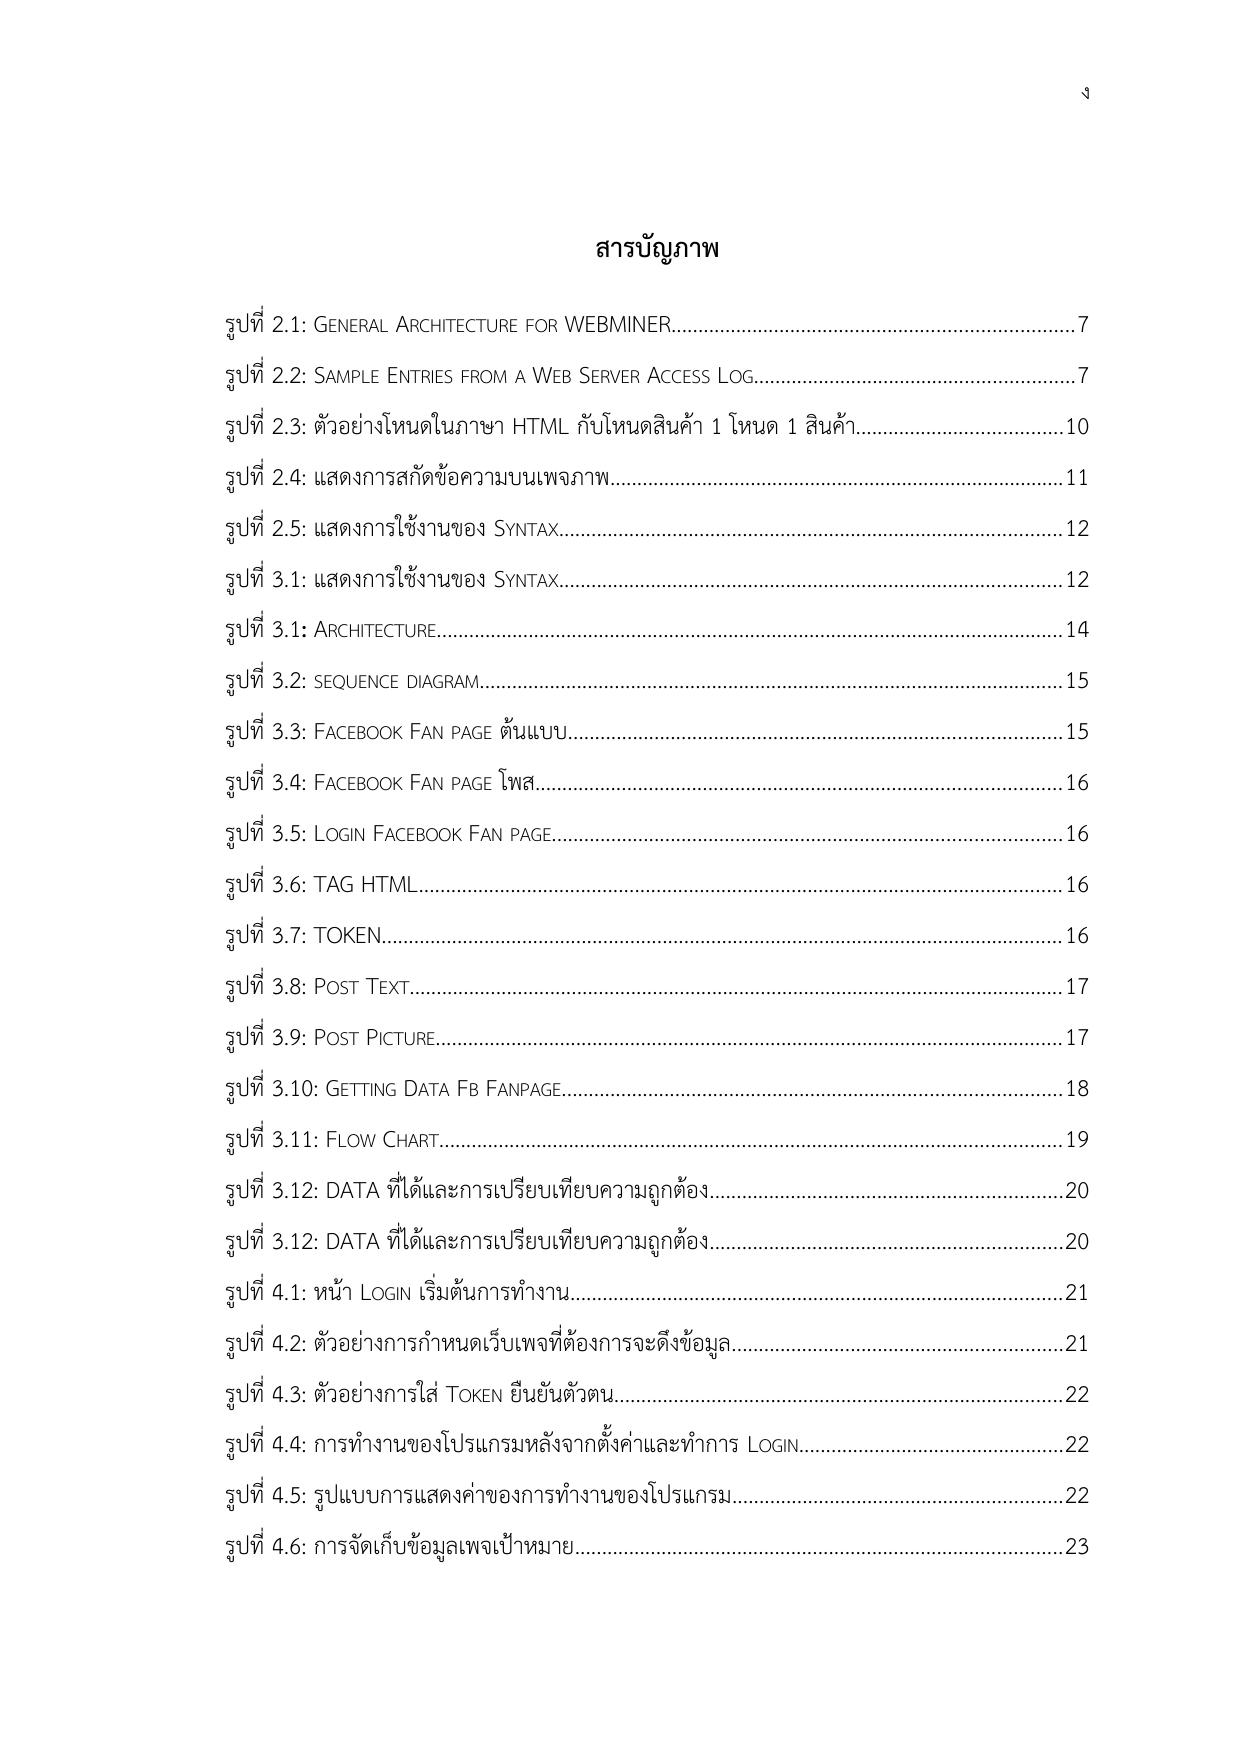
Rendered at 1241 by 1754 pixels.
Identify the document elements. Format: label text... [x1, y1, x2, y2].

text รูปที่ 4.1: หน้า Login เริ่มต้นการทำงาน 21 [225, 1271, 1090, 1315]
text รูปที่ 4.6: การจัดเก็บข้อมูลเพจเป้าหมาย 23 [225, 1526, 1090, 1570]
text รูปที่ 2.1: General Architecture for WEBMINER 7 [225, 303, 1090, 347]
text รูปที่ 2.5: แสดงการใช้งานของ Syntax 12 [225, 507, 1090, 551]
text รูปที่ 4.5: รูปแบบการแสดงค่าของการทำงานของโปรแกรม 22 [225, 1475, 1090, 1519]
text รูปที่ 3.3: Facebook Fan page ต้นแบบ 15 [225, 711, 1090, 755]
text รูปที่ 3.1: แสดงการใช้งานของ Syntax 12 [225, 558, 1090, 602]
text รูปที่ 4.2: ตัวอย่างการกำหนดเว็บเพจที่ต้องการจะดึงข้อมูล 21 [225, 1322, 1090, 1366]
text รูปที่ 3.1: Architecture 14 [225, 609, 1090, 653]
text รูปที่ 4.4: การทำงานของโปรแกรมหลังจากตั้งค่าและทำการ Login 22 [225, 1424, 1090, 1468]
text รูปที่ 3.6: TAG HTML 16 [225, 863, 1090, 908]
text รูปที่ 3.12: DATA ที่ได้และการเปรียบเทียบความถูกต้อง 20 [225, 1169, 1090, 1213]
text รูปที่ 3.4: Facebook Fan page โพส 16 [225, 762, 1090, 806]
text สารบัญภาพ [225, 225, 1090, 275]
text รูปที่ 3.7: TOKEN 16 [225, 914, 1090, 959]
text รูปที่ 3.2: sequence diagram 15 [225, 660, 1090, 704]
text รูปที่ 3.10: Getting Data Fb Fanpage 18 [225, 1067, 1090, 1112]
text รูปที่ 3.5: Login Facebook Fan page 16 [225, 812, 1090, 857]
text รูปที่ 4.3: ตัวอย่างการใส่ Token ยืนยันตัวตน 22 [225, 1373, 1090, 1417]
text รูปที่ 3.9: Post Picture 17 [225, 1016, 1090, 1061]
text รูปที่ 2.2: Sample Entries from a Web Server Access Log 7 [225, 354, 1090, 398]
text รูปที่ 3.8: Post Text 17 [225, 965, 1090, 1010]
text รูปที่ 3.11: Flow Chart 19 [225, 1118, 1090, 1162]
text รูปที่ 3.12: DATA ที่ได้และการเปรียบเทียบความถูกต้อง 20 [225, 1220, 1090, 1264]
text รูปที่ 2.4: แสดงการสกัดข้อความบนเพจภาพ 11 [225, 456, 1090, 500]
text รูปที่ 2.3: ตัวอย่างโหนดในภาษา HTML กับโหนดสินค้า 1 โหนด 1 สินค้า 10 [225, 405, 1090, 449]
